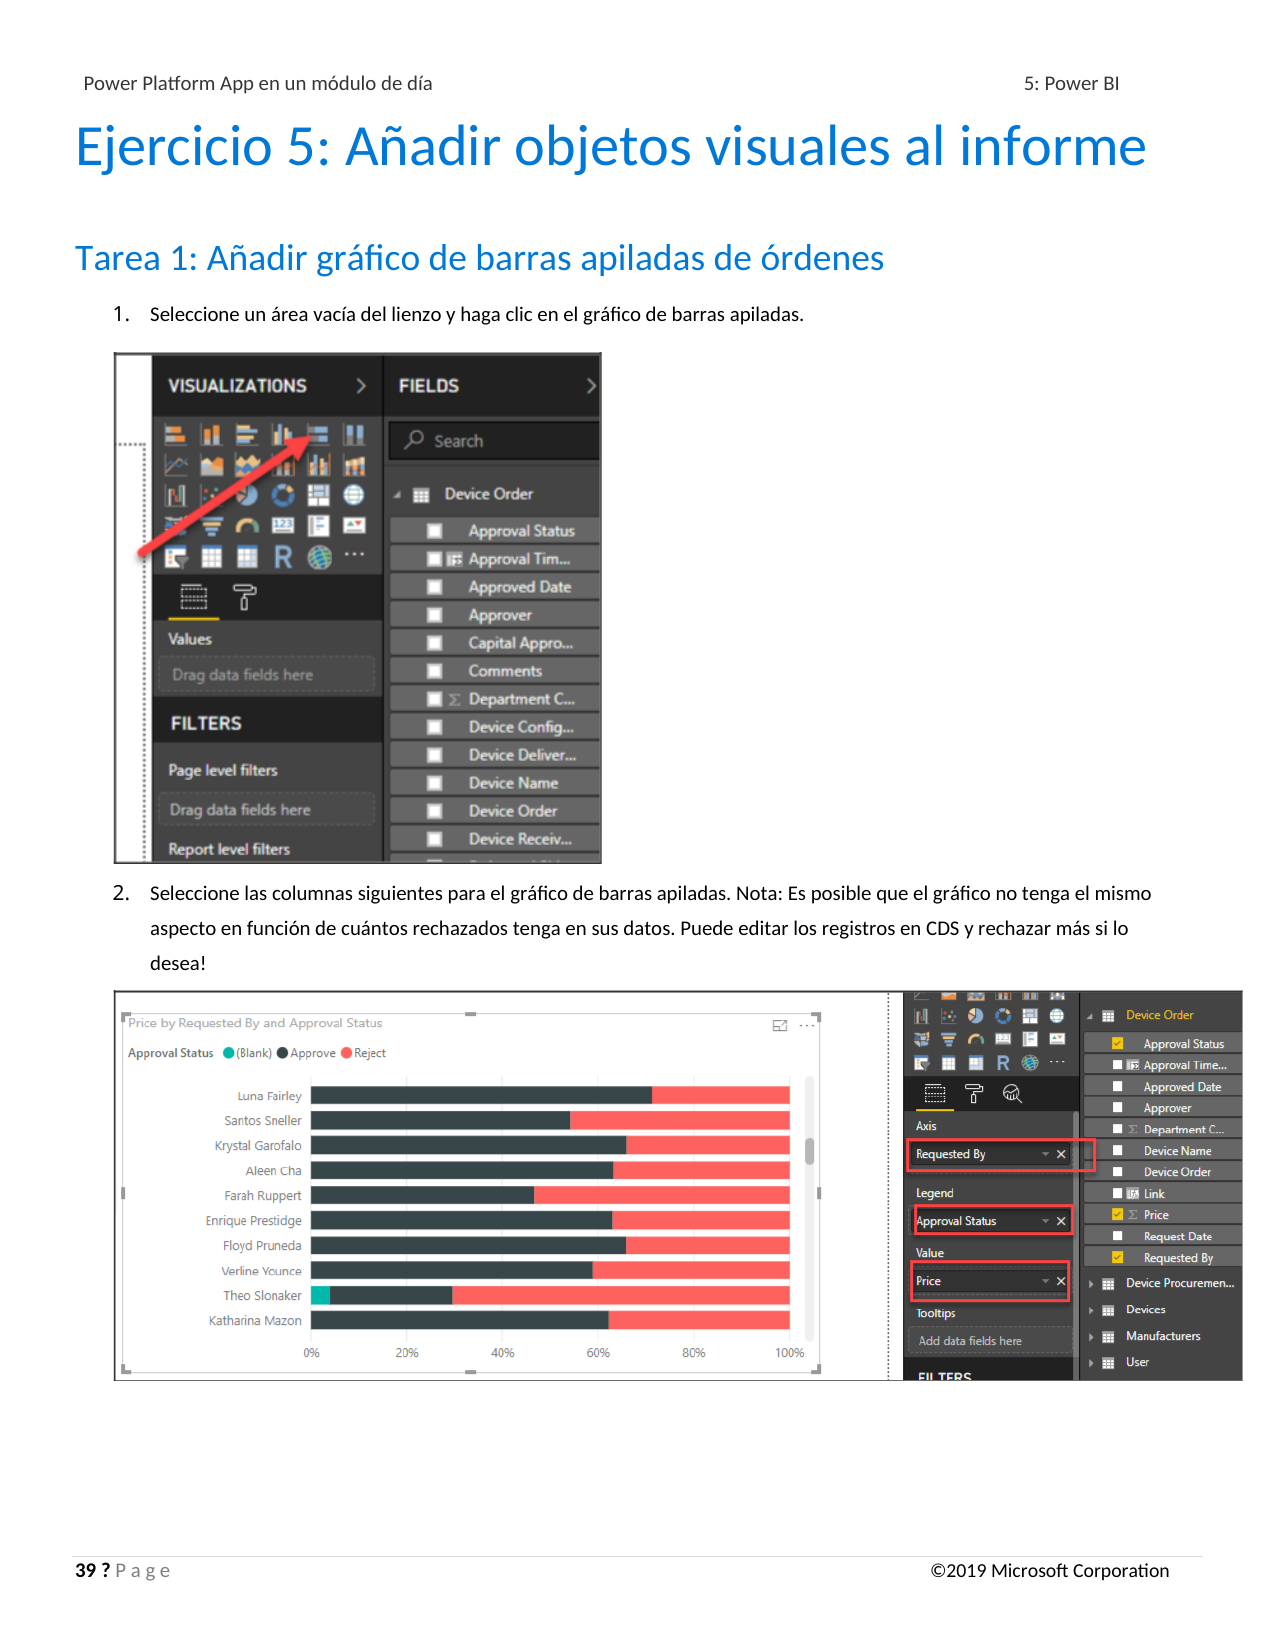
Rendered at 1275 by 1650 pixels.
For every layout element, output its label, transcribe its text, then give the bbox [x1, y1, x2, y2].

list Seleccione un área vacía del lienzo y haga clic en el gráfico de barras apiladas. [112, 299, 1200, 328]
text Power Platform App en un módulo de día 5: Power BI [83, 71, 1200, 96]
list Seleccione las columnas siguientes para el gráfico de barras apiladas. Nota: Es posible que el gráfico no tenga el mismo aspecto en función de cuántos rechazados tenga en sus datos. Puede editar los registros en CDS y rechazar más si lo desea! [112, 878, 1183, 975]
text Ejercicio 5: Añadir objetos visuales al informe [75, 109, 1200, 180]
text 39 ? P a g e ©2019 Microsoft Corporation [75, 1557, 1200, 1582]
text Tarea 1: Añadir gráfico de barras apiladas de órdenes [75, 233, 1200, 279]
picture [113, 352, 602, 864]
picture [113, 990, 1243, 1381]
